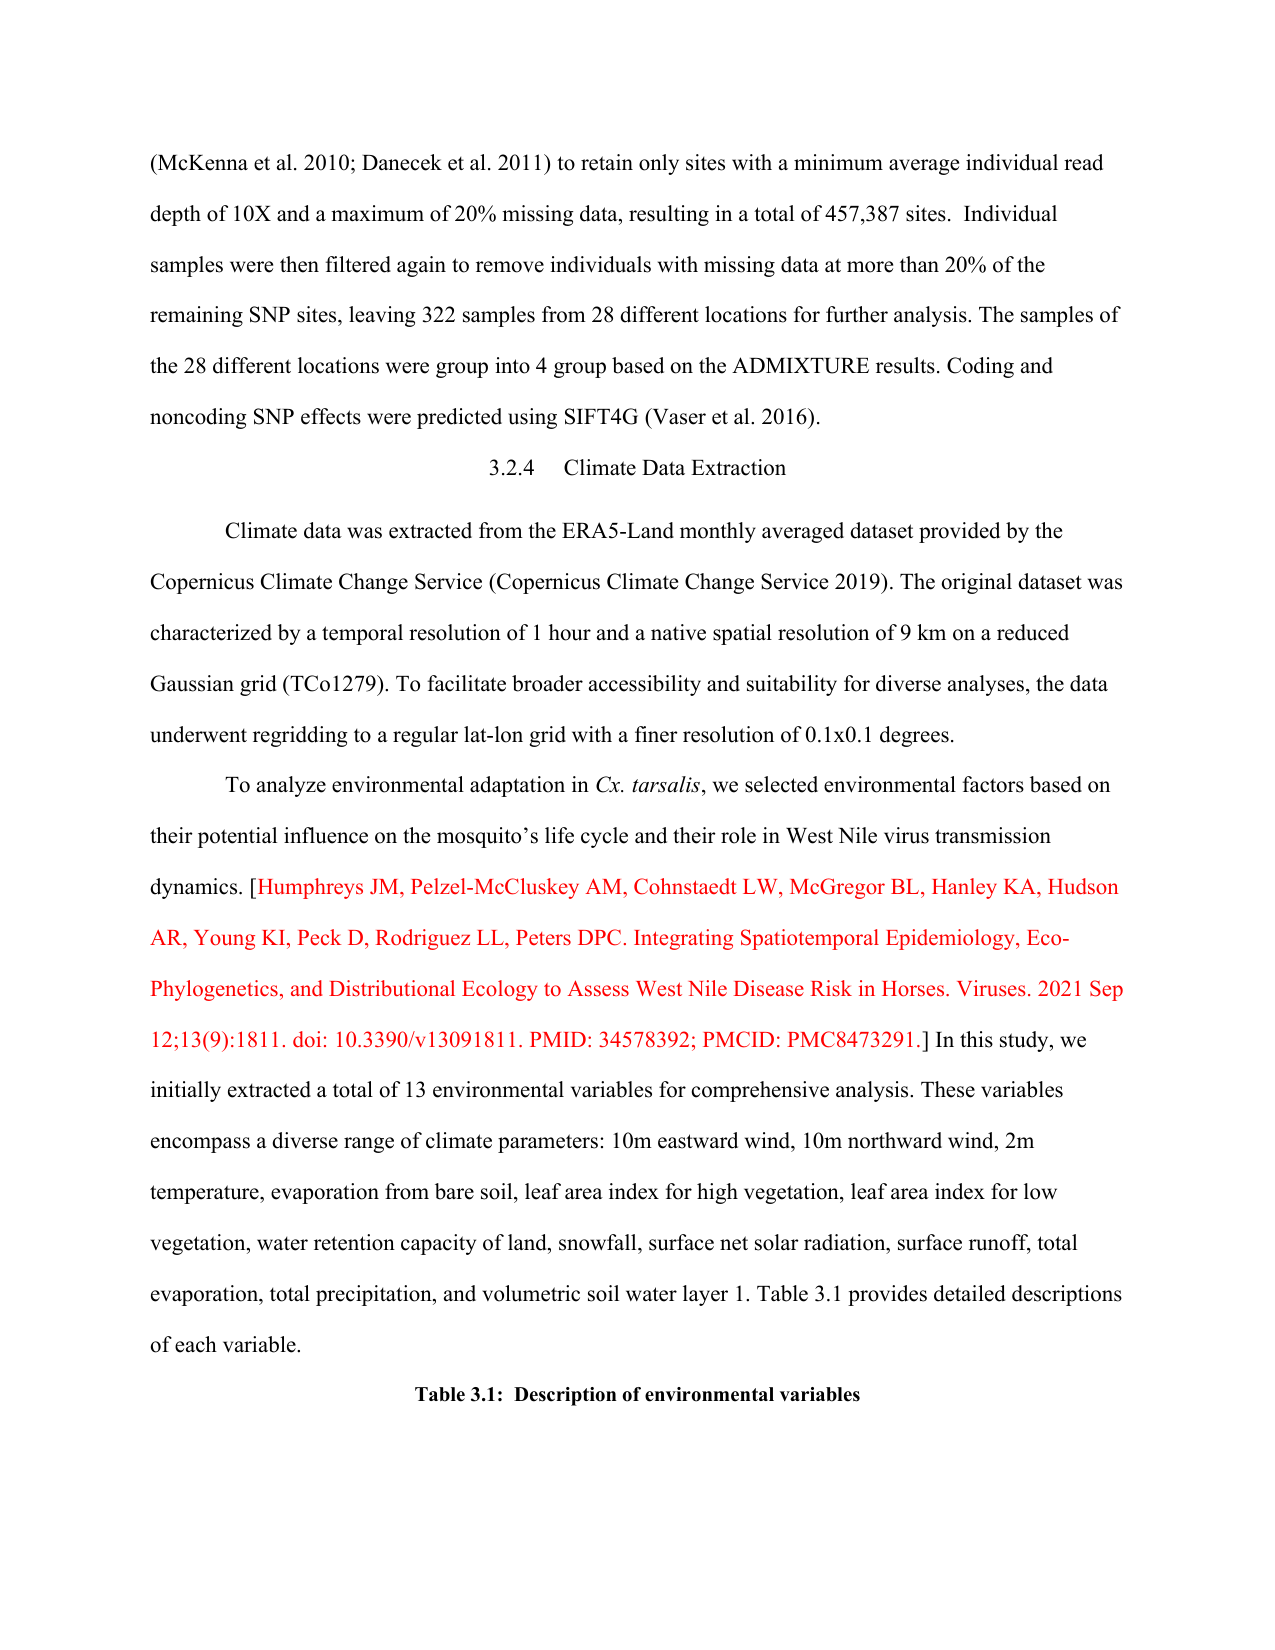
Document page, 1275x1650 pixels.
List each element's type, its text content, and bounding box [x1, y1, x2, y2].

text Climate data was extracted from the ERA5-Land monthly averaged dataset provided by the Copernicus Climate Change Service (Copernicus Climate Change Service 2019). The original dataset was characterized by a temporal resolution of 1 hour and a native spatial resolution of 9 km on a reduced Gaussian grid (TCo1279). To facilitate broader accessibility and suitability for diverse analyses, the data underwent regridding to a regular lat-lon grid with a finer resolution of 0.1x0.1 degrees. [150, 518, 1125, 747]
subtitle Climate Data Extraction [150, 455, 1125, 480]
title Table 3.1: Description of environmental variables [150, 1382, 1125, 1406]
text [150, 150, 1125, 429]
text To analyze environmental adaptation in Cx. tarsalis, we selected environmental factors based on their potential influence on the mosquito’s life cycle and their role in West Nile virus transmission dynamics. [Humphreys JM, Pelzel-McCluskey AM, Cohnstaedt LW, McGregor BL, Hanley KA, Hudson AR, Young KI, Peck D, Rodriguez LL, Peters DPC. Integrating Spatiotemporal Epidemiology, Eco-Phylogenetics, and Distributional Ecology to Assess West Nile Disease Risk in Horses. Viruses. 2021 Sep 12;13(9):1811. doi: 10.3390/v13091811. PMID: 34578392; PMCID: PMC8473291.] In this study, we initially extracted a total of 13 environmental variables for comprehensive analysis. These variables encompass a diverse range of climate parameters: 10m eastward wind, 10m northward wind, 2m temperature, evaporation from bare soil, leaf area index for high vegetation, leaf area index for low vegetation, water retention capacity of land, snowfall, surface net solar radiation, surface runoff, total evaporation, total precipitation, and volumetric soil water layer 1. Table 3.1 provides detailed descriptions of each variable. [150, 772, 1125, 1357]
